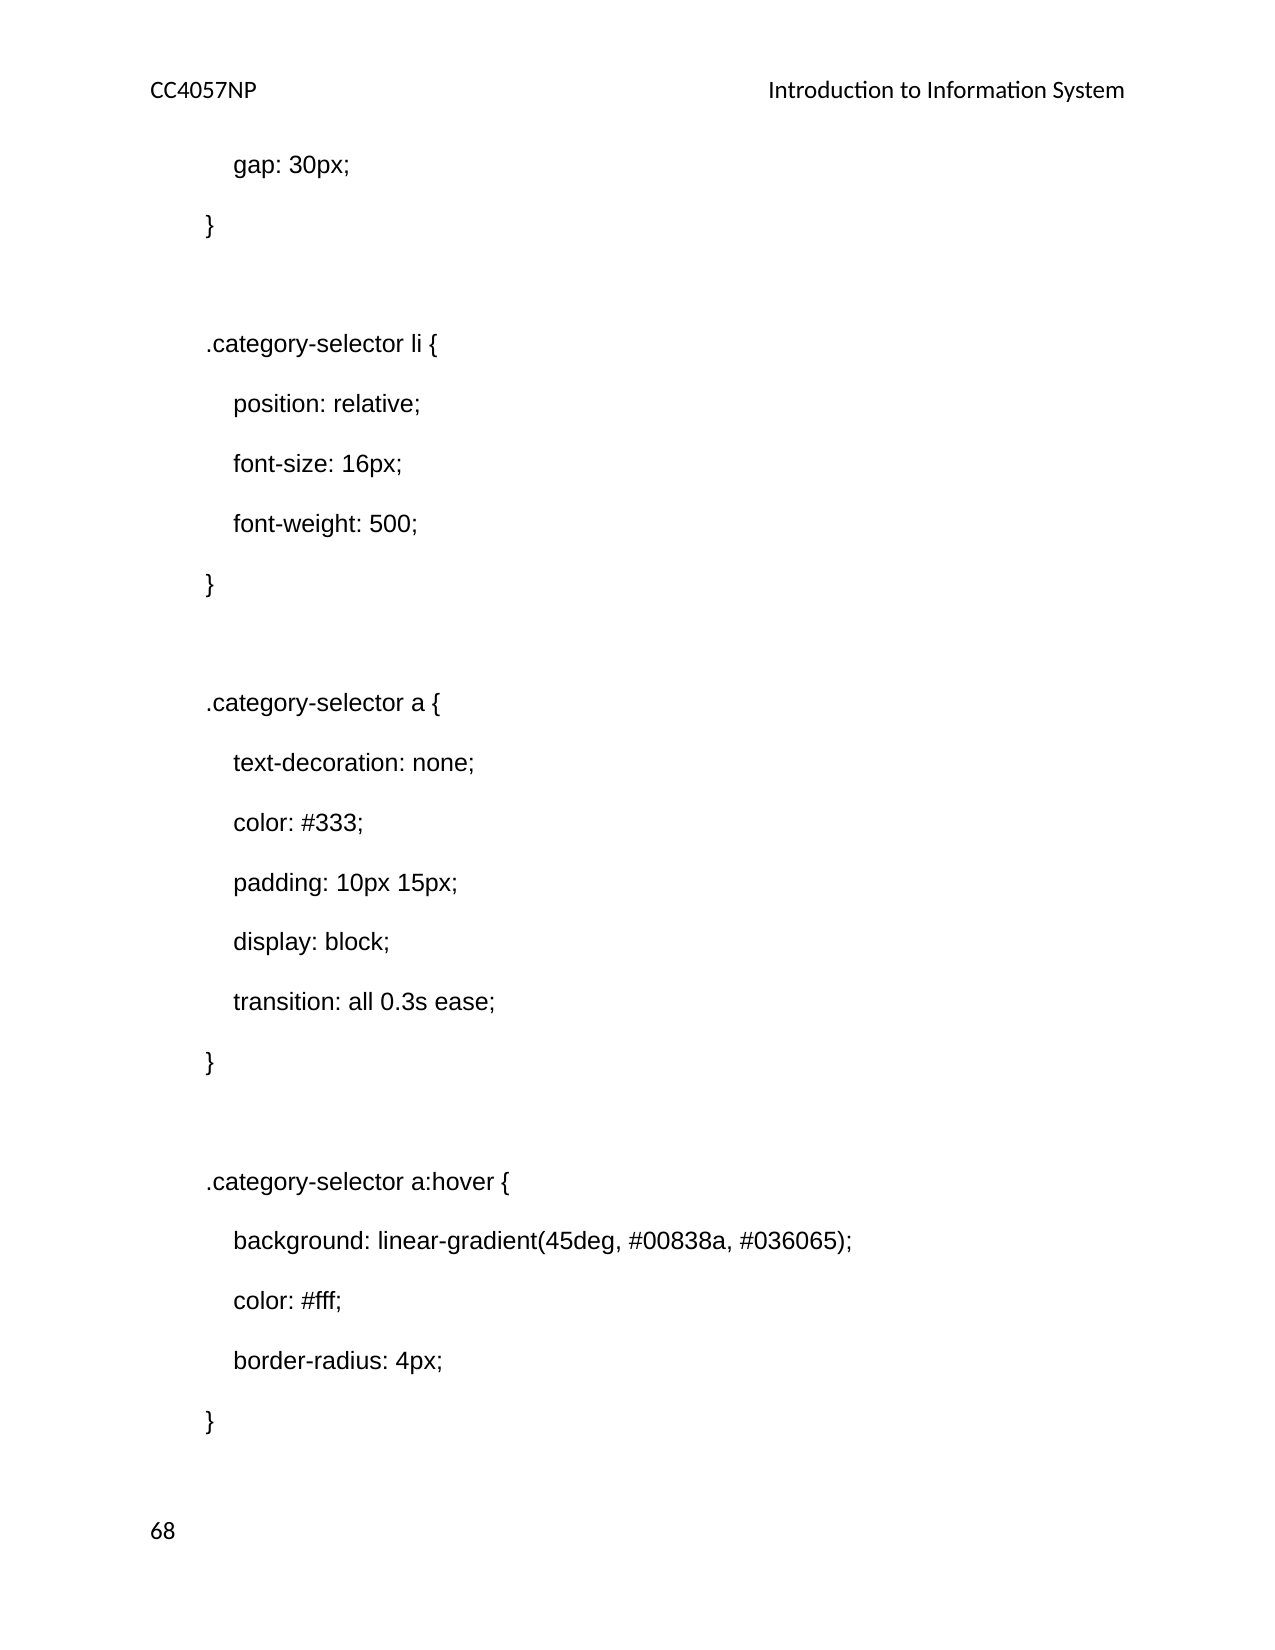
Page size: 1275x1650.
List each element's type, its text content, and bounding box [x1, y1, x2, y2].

text position: relative; [150, 389, 1125, 418]
text color: #fff; [150, 1286, 1125, 1315]
text font-weight: 500; [150, 509, 1125, 537]
text } [150, 210, 1125, 238]
text font-size: 16px; [150, 449, 1125, 478]
text } [150, 1047, 1125, 1076]
text } [150, 1406, 1125, 1434]
text } [150, 568, 1125, 597]
text padding: 10px 15px; [150, 867, 1125, 896]
text background: linear-gradient(45deg, #00838a, #036065); [150, 1226, 1125, 1255]
text .category-selector li { [150, 329, 1125, 358]
text gap: 30px; [150, 150, 1125, 179]
text border-radius: 4px; [150, 1346, 1125, 1374]
text color: #333; [150, 808, 1125, 836]
text transition: all 0.3s ease; [150, 987, 1125, 1016]
text .category-selector a { [150, 688, 1125, 717]
text .category-selector a:hover { [150, 1166, 1125, 1195]
text display: block; [150, 927, 1125, 956]
text text-decoration: none; [150, 748, 1125, 777]
